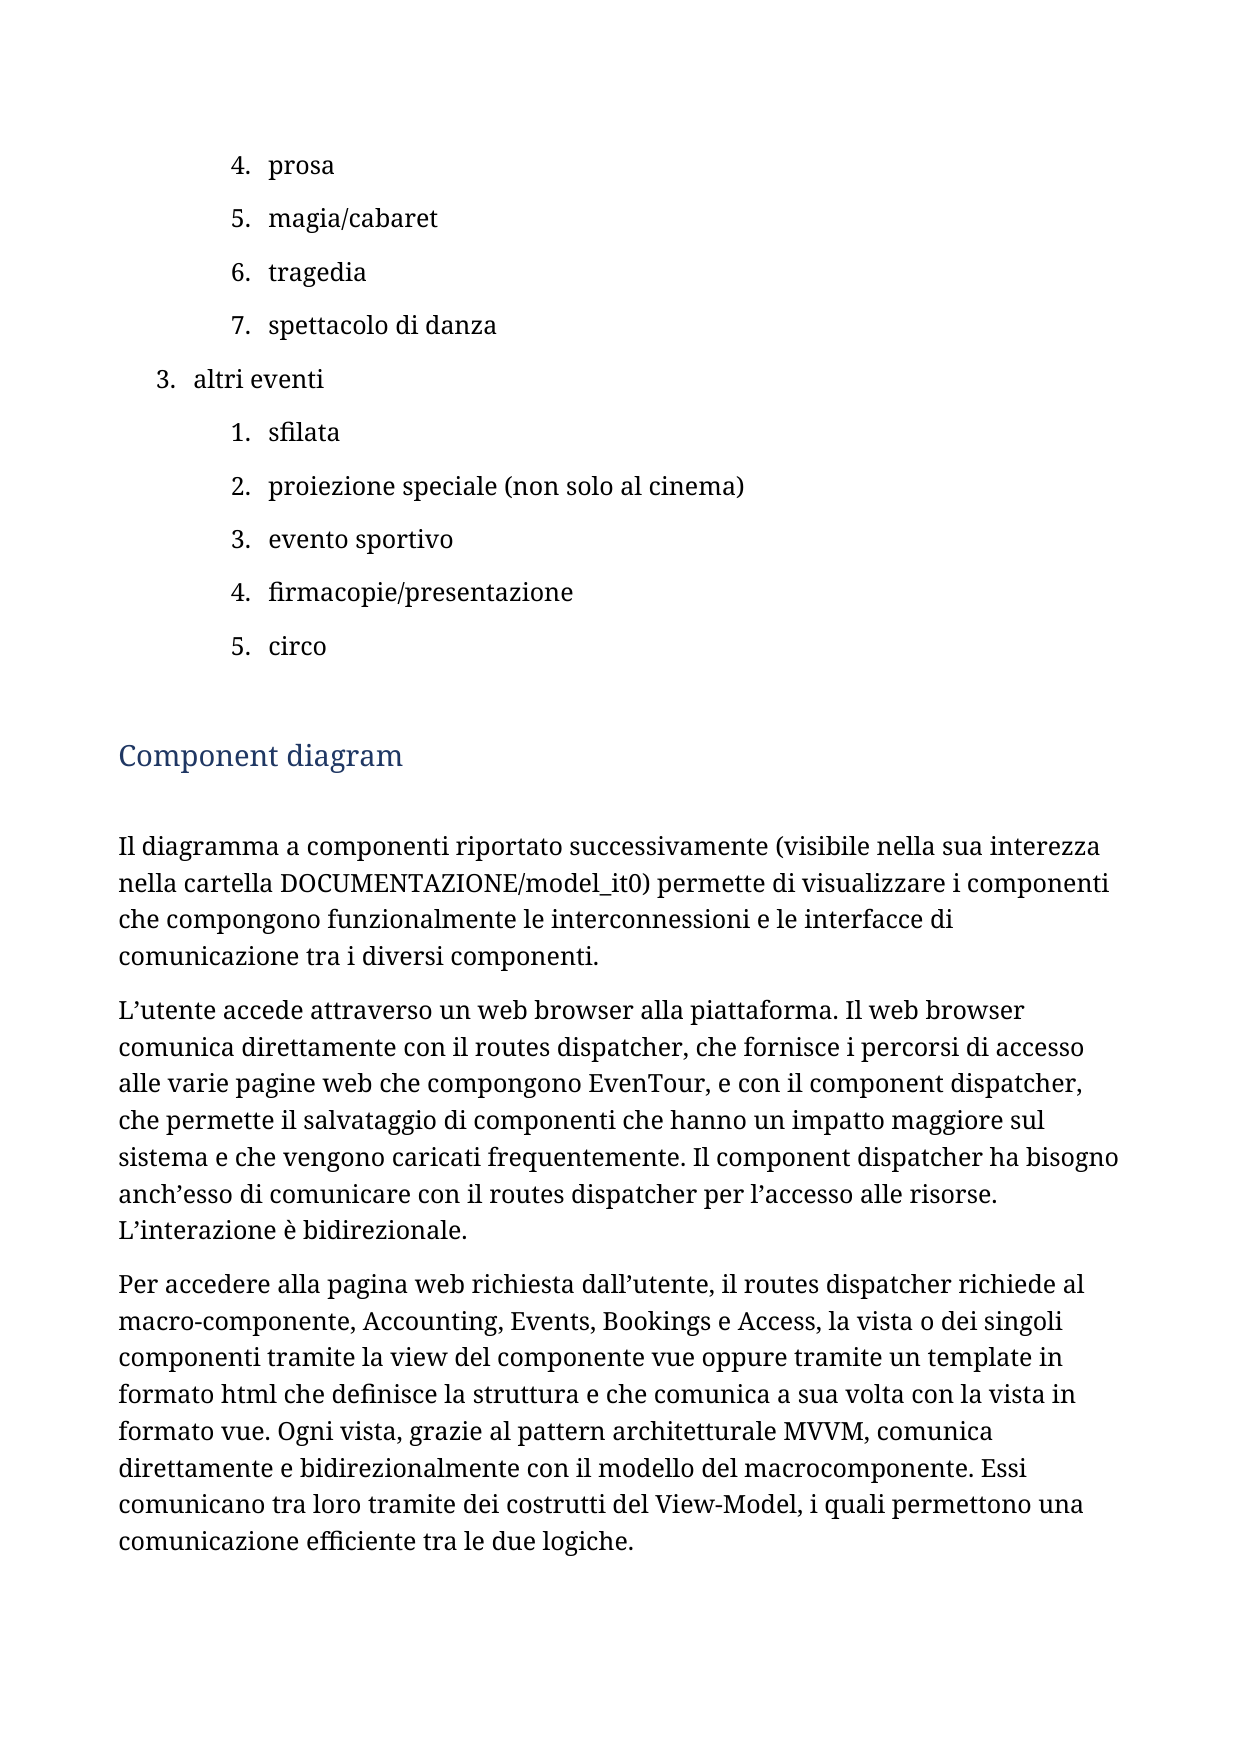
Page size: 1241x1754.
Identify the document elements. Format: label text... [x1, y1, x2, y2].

list evento sportivo [231, 522, 1122, 556]
text L’utente accede attraverso un web browser alla piattaforma. Il web browser comunica direttamente con il routes dispatcher, che fornisce i percorsi di accesso alle varie pagine web che compongono EvenTour, e con il component dispatcher, che permette il salvataggio di componenti che hanno un impatto maggiore sul sistema e che vengono caricati frequentemente. Il component dispatcher ha bisogno anch’esso di comunicare con il routes dispatcher per l’accesso alle risorse. L’interazione è bidirezionale. [118, 992, 1122, 1247]
list firmacopie/presentazione [231, 575, 1122, 609]
subtitle Component diagram [118, 735, 1122, 775]
list prosa [231, 148, 1122, 182]
list proiezione speciale (non solo al cinema) [231, 468, 1122, 502]
list circo [231, 628, 1122, 663]
list tragedia [231, 254, 1122, 288]
text Il diagramma a componenti riportato successivamente (visibile nella sua interezza nella cartella DOCUMENTAZIONE/model_it0) permette di visualizzare i componenti che compongono funzionalmente le interconnessioni e le interfacce di comunicazione tra i diversi componenti. [118, 829, 1122, 973]
list altri eventi [156, 361, 1122, 395]
text Per accedere alla pagina web richiesta dall’utente, il routes dispatcher richiede al macro-componente, Accounting, Events, Bookings e Access, la vista o dei singoli componenti tramite la view del componente vue oppure tramite un template in formato html che definisce la struttura e che comunica a sua volta con la vista in formato vue. Ogni vista, grazie al pattern architetturale MVVM, comunica direttamente e bidirezionalmente con il modello del macrocomponente. Essi comunicano tra loro tramite dei costrutti del View-Model, i quali permettono una comunicazione efficiente tra le due logiche. [118, 1266, 1122, 1558]
list spettacolo di danza [231, 308, 1122, 342]
list sfilata [231, 415, 1122, 449]
list magia/cabaret [231, 201, 1122, 235]
